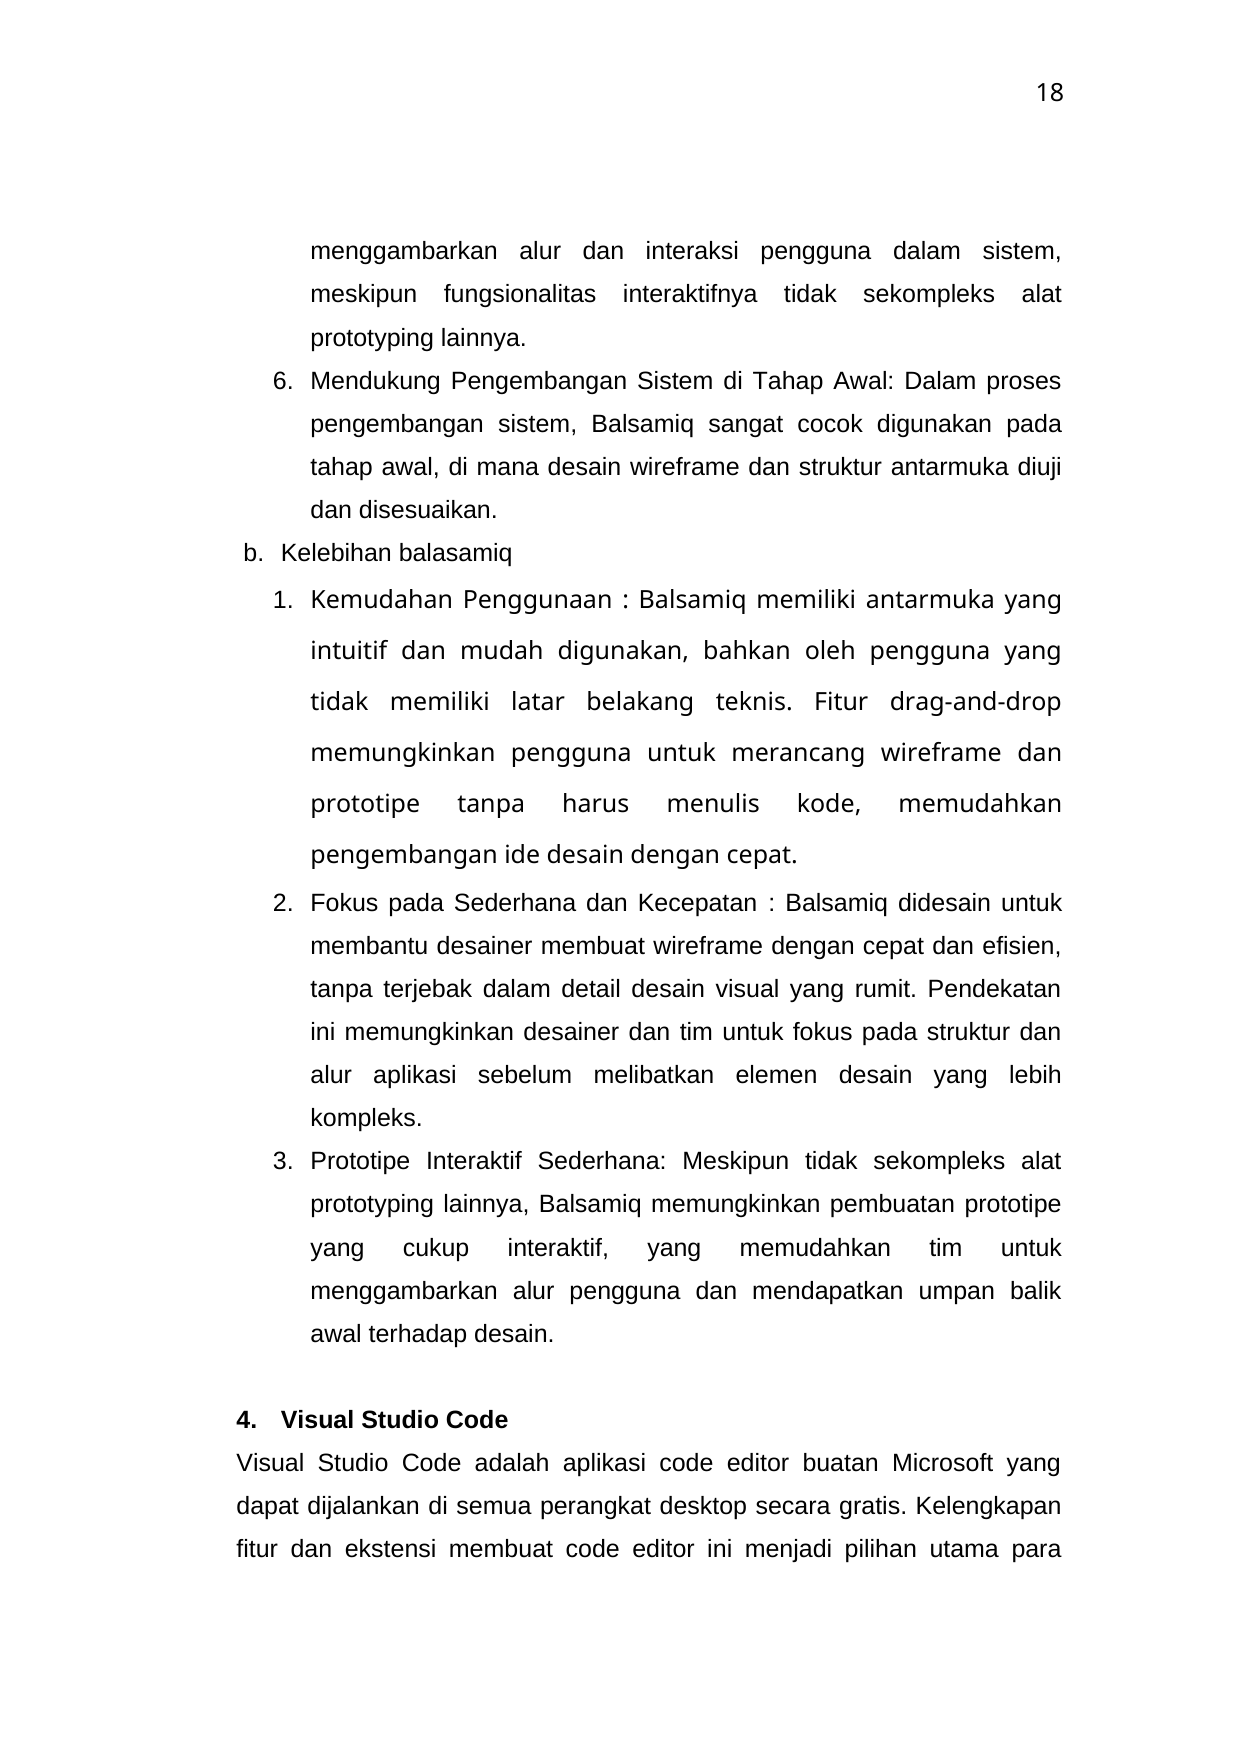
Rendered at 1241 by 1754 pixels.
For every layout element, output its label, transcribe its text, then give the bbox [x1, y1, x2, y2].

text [236, 1448, 1063, 1563]
list Prototipe Interaktif Sederhana: Meskipun tidak sekompleks alat prototyping lainnya, Balsamiq memungkinkan pembuatan prototipe yang cukup interaktif, yang memudahkan tim untuk menggambarkan alur pengguna dan mendapatkan umpan balik awal terhadap desain. [273, 1146, 1063, 1347]
list Kelebihan balasamiq [243, 538, 1063, 567]
list Visual Studio Code [236, 1405, 1063, 1434]
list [273, 236, 1063, 351]
list Kemudahan Penggunaan : Balsamiq memiliki antarmuka yang intuitif dan mudah digunakan, bahkan oleh pengguna yang tidak memiliki latar belakang teknis. Fitur drag-and-drop memungkinkan pengguna untuk merancang wireframe dan prototipe tanpa harus menulis kode, memudahkan pengembangan ide desain dengan cepat. [273, 581, 1063, 871]
list Fokus pada Sederhana dan Kecepatan : Balsamiq didesain untuk membantu desainer membuat wireframe dengan cepat dan efisien, tanpa terjebak dalam detail desain visual yang rumit. Pendekatan ini memungkinkan desainer dan tim untuk fokus pada struktur dan alur aplikasi sebelum melibatkan elemen desain yang lebih kompleks. [273, 887, 1063, 1132]
list Mendukung Pengembangan Sistem di Tahap Awal: Dalam proses pengembangan sistem, Balsamiq sangat cocok digunakan pada tahap awal, di mana desain wireframe dan struktur antarmuka diuji dan disesuaikan. [273, 366, 1063, 524]
